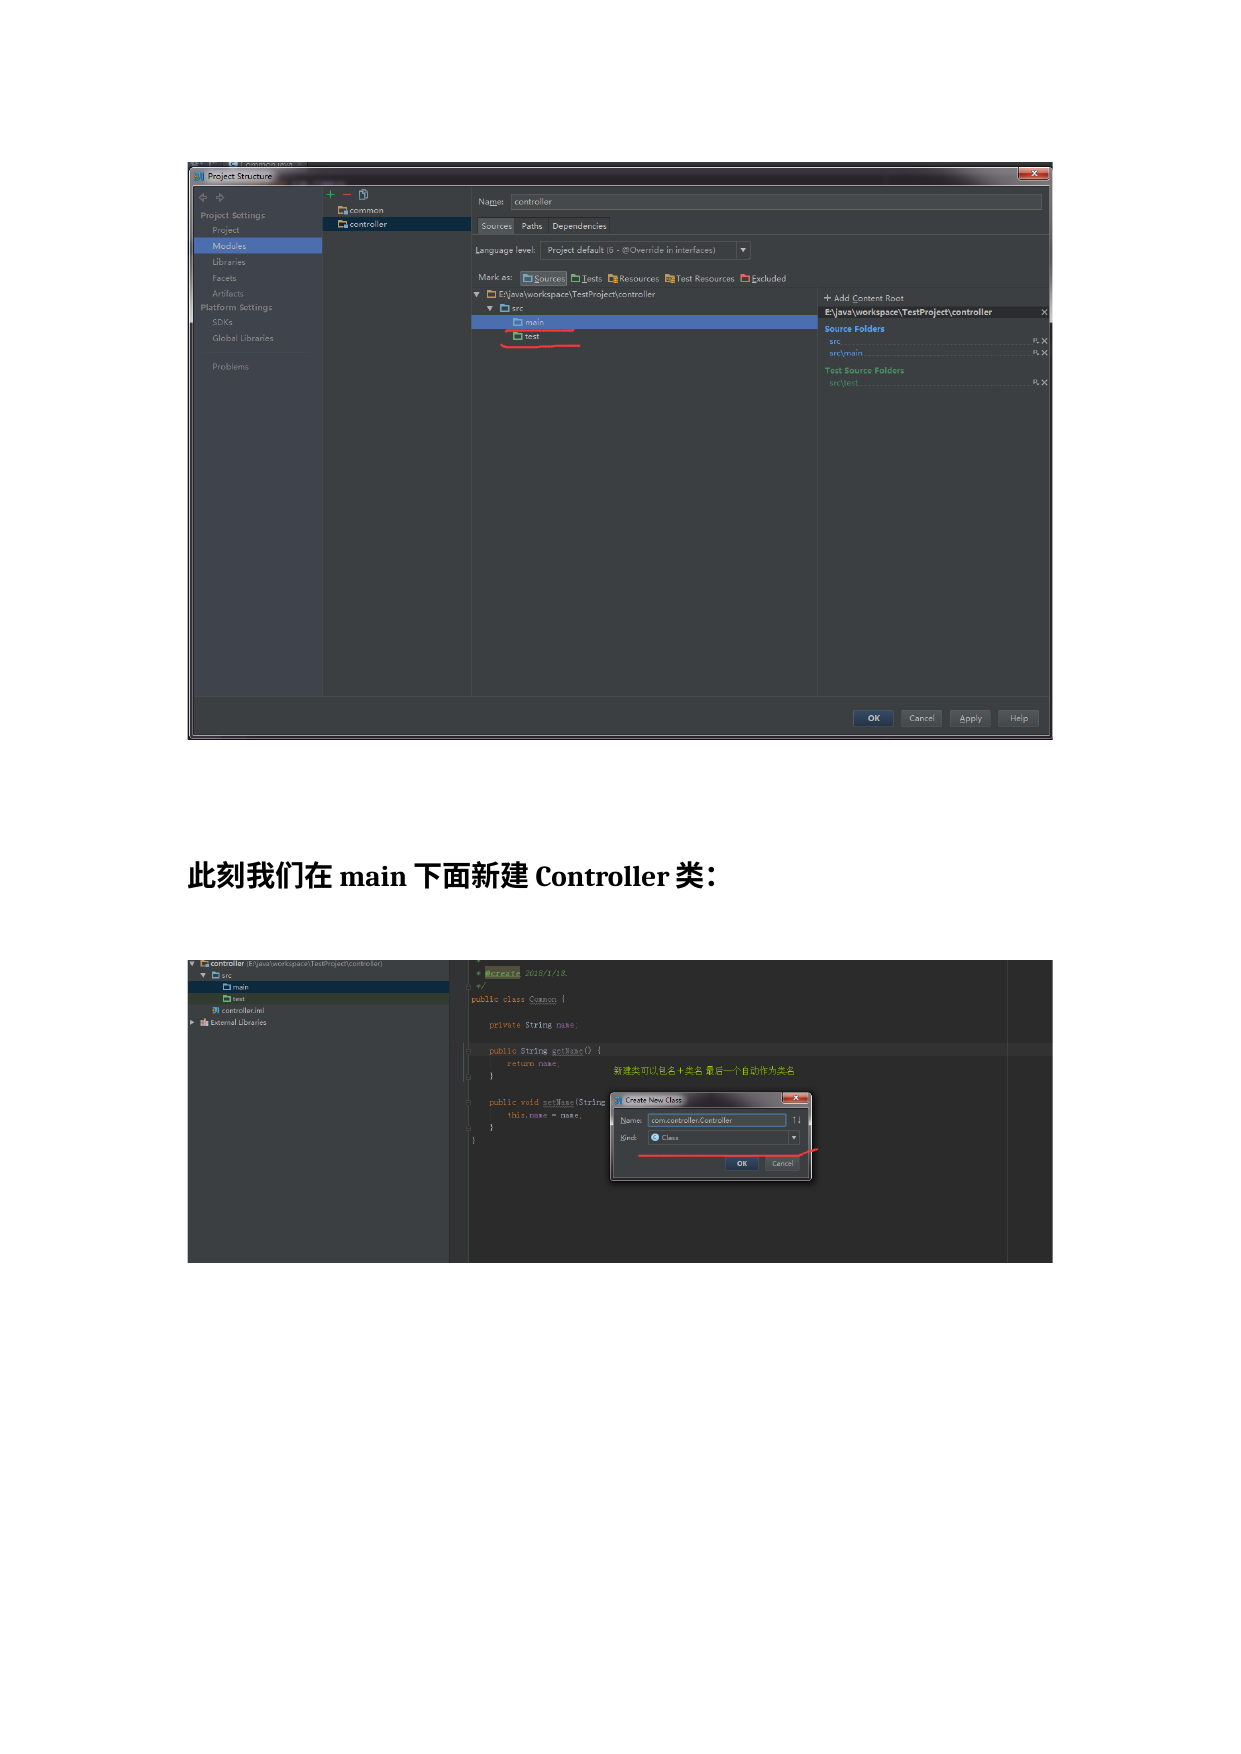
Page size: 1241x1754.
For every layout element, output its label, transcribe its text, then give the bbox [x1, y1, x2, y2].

subtitle 此刻我们在main下面新建Controller类： [187, 841, 1053, 906]
picture [187, 960, 1053, 1263]
picture [187, 162, 1053, 740]
